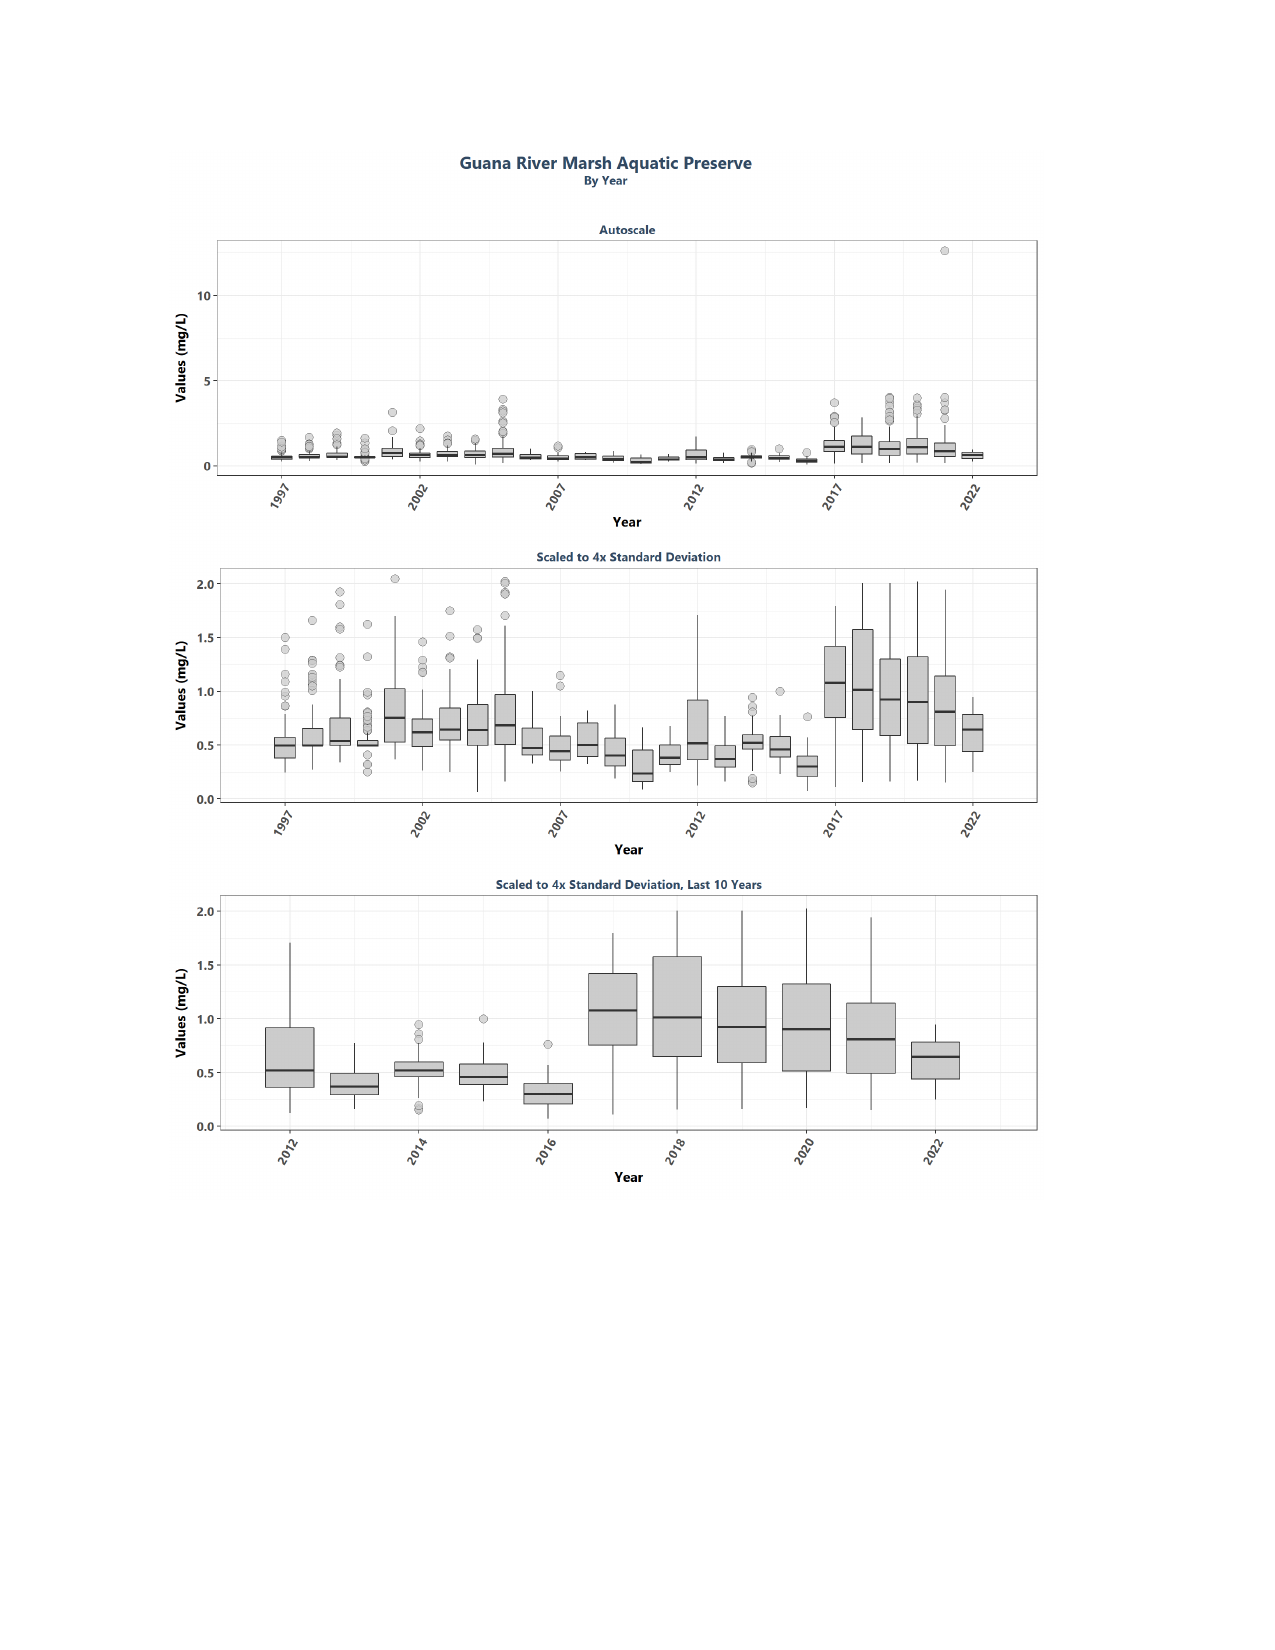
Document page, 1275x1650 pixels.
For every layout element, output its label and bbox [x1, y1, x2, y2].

picture [168, 150, 1044, 1200]
